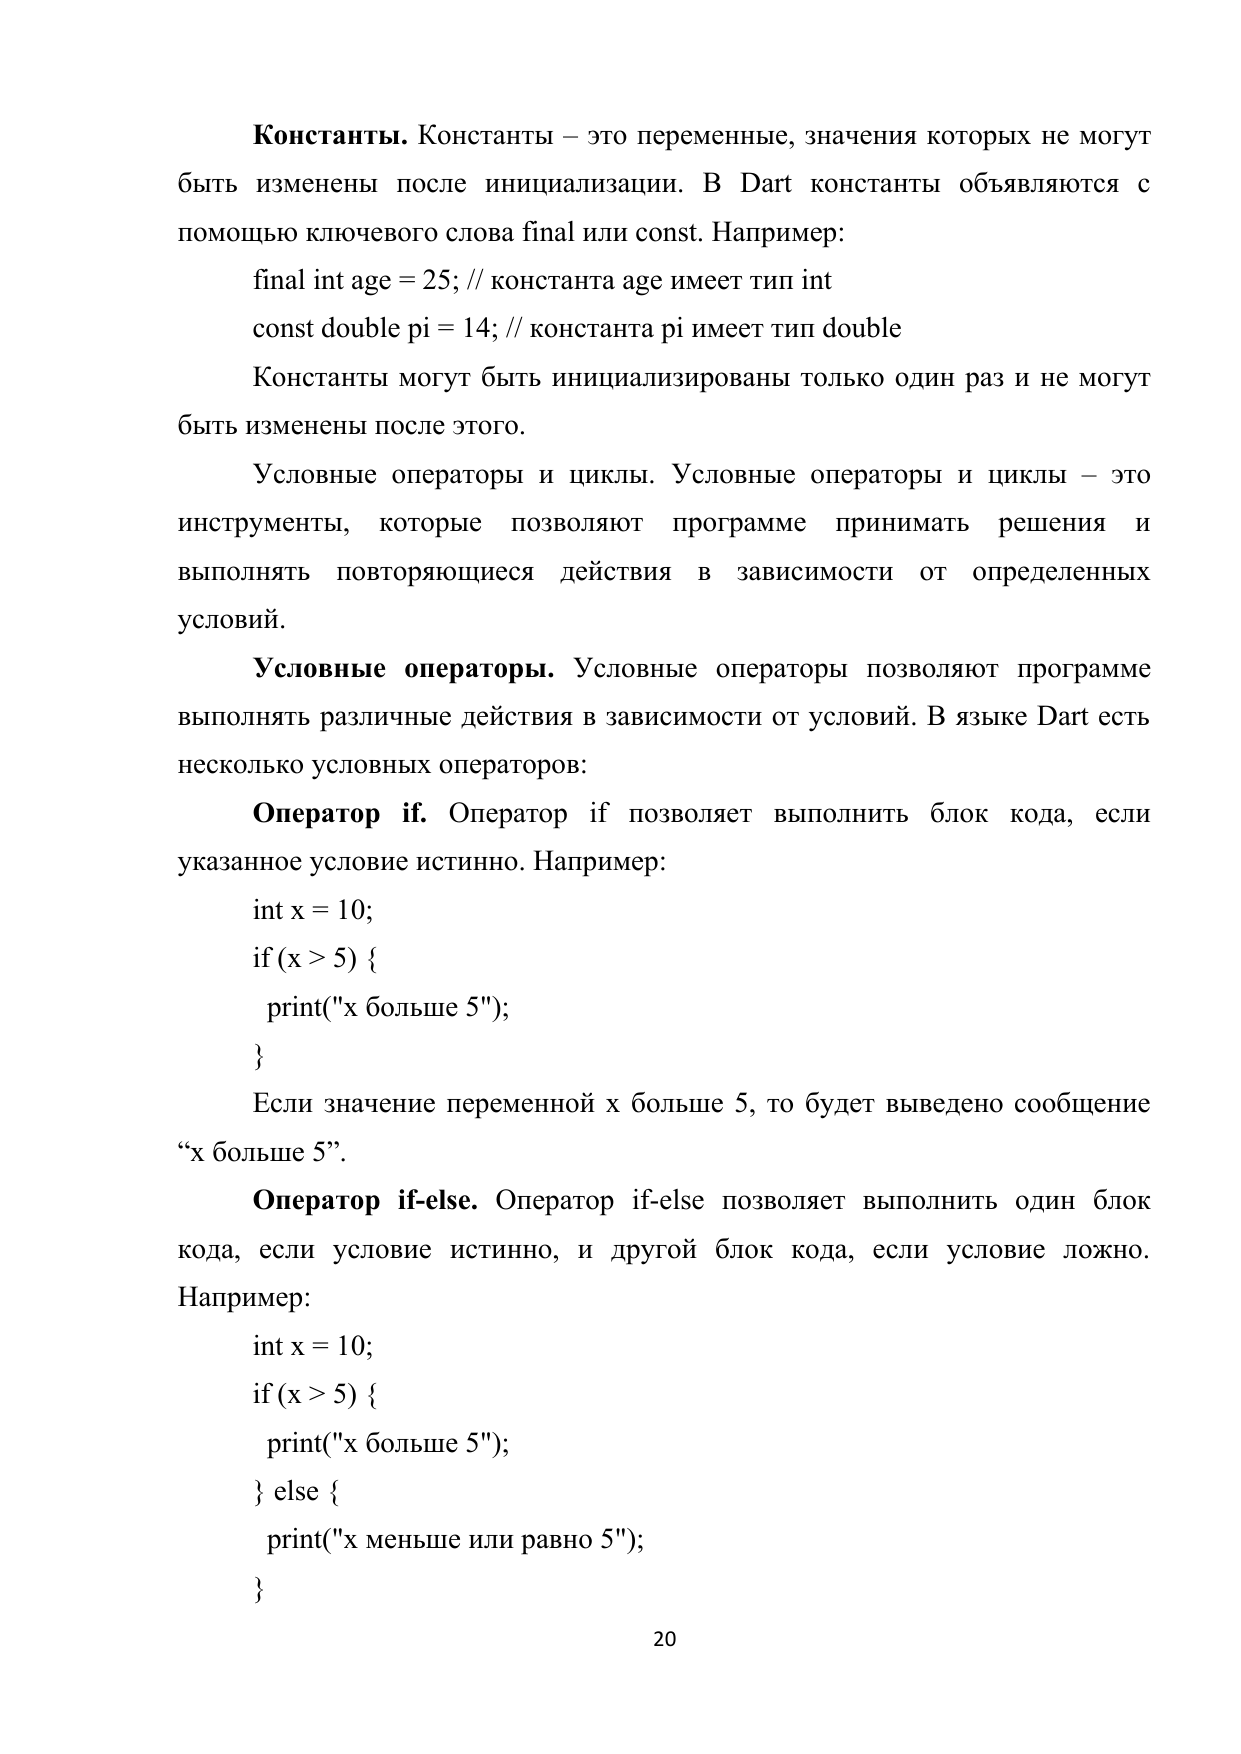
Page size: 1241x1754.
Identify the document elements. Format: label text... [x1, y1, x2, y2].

text print("x больше 5"); [177, 1426, 1152, 1458]
text Оператор if. Оператор if позволяет выполнить блок кода, если указанное условие истинно. Например: [177, 796, 1152, 877]
text if (x > 5) { [177, 942, 1152, 974]
text Условные операторы и циклы. Условные операторы и циклы – это инструменты, которые позволяют программе принимать решения и выполнять повторяющиеся действия в зависимости от определенных условий. [177, 457, 1152, 635]
text int x = 10; [177, 893, 1152, 925]
text Если значение переменной x больше 5, то будет выведено сообщение “x больше 5”. [177, 1087, 1152, 1168]
text int x = 10; [177, 1329, 1152, 1361]
text } else { [177, 1474, 1152, 1507]
text const double pi = 14; // константа pi имеет тип double [177, 312, 1152, 344]
text print("x меньше или равно 5"); [177, 1523, 1152, 1555]
text Условные операторы. Условные операторы позволяют программе выполнять различные действия в зависимости от условий. В языке Dart есть несколько условных операторов: [177, 651, 1152, 780]
text } [177, 1571, 1152, 1603]
text final int age = 25; // константа age имеет тип int [177, 263, 1152, 296]
text Оператор if-else. Оператор if-else позволяет выполнить один блок кода, если условие истинно, и другой блок кода, если условие ложно. Например: [177, 1184, 1152, 1313]
text } [177, 1038, 1152, 1071]
text Константы. Константы – это переменные, значения которых не могут быть изменены после инициализации. В Dart константы объявляются с помощью ключевого слова final или const. Например: [177, 118, 1152, 247]
text print("x больше 5"); [177, 990, 1152, 1022]
text Константы могут быть инициализированы только один раз и не могут быть изменены после этого. [177, 360, 1152, 441]
text if (x > 5) { [177, 1377, 1152, 1410]
